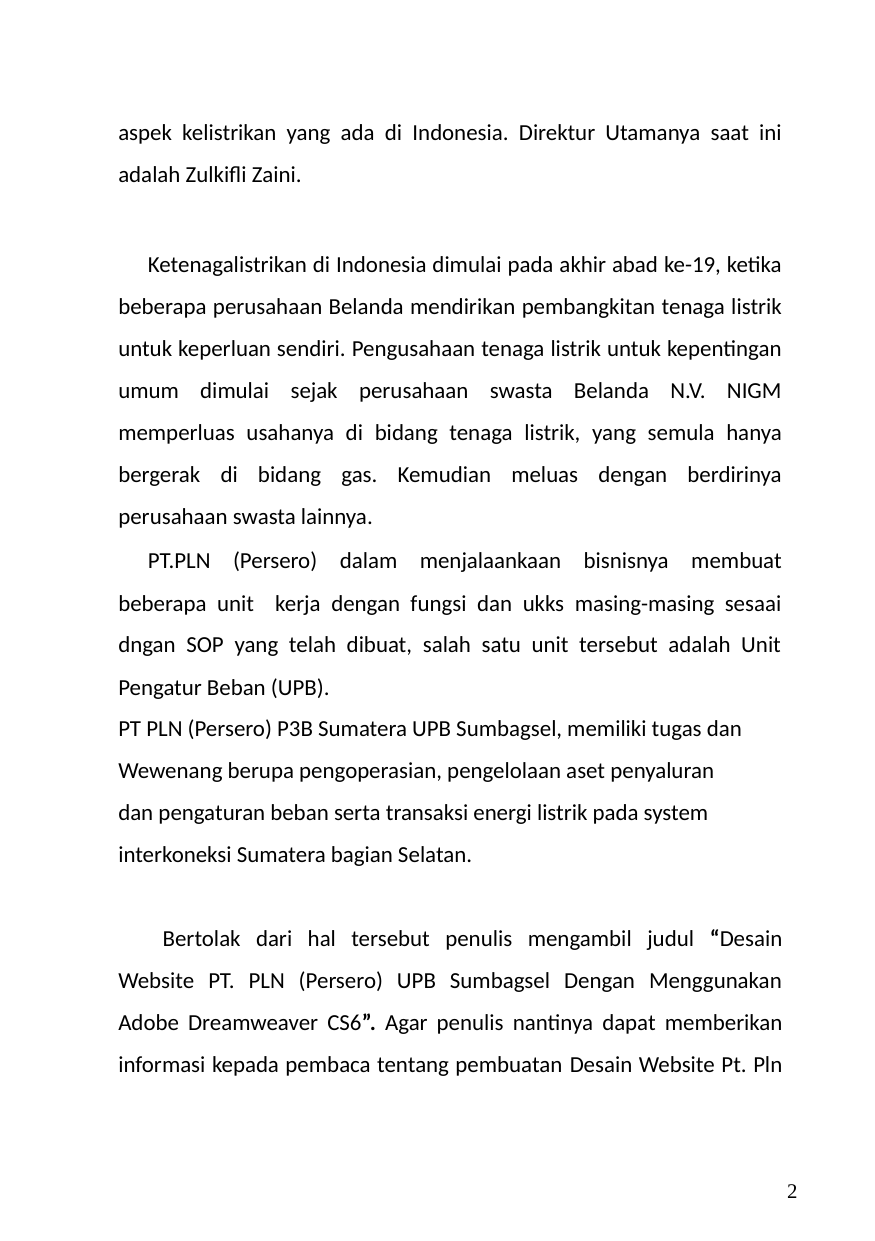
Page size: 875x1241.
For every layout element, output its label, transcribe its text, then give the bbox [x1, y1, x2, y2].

text PT PLN (Persero) P3B Sumatera UPB Sumbagsel, memiliki tugas dan [118, 714, 783, 743]
text Wewenang berupa pengoperasian, pengelolaan aset penyaluran [118, 757, 783, 784]
text interkoneksi Sumatera bagian Selatan. [118, 841, 783, 868]
text dan pengaturan beban serta transaksi energi listrik pada system [118, 798, 783, 827]
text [118, 924, 783, 1078]
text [118, 118, 783, 188]
text Ketenagalistrikan di Indonesia dimulai pada akhir abad ke-19, ketika beberapa perusahaan Belanda mendirikan pembangkitan tenaga listrik untuk keperluan sendiri. Pengusahaan tenaga listrik untuk kepentingan umum dimulai sejak perusahaan swasta Belanda N.V. NIGM memperluas usahanya di bidang tenaga listrik, yang semula hanya bergerak di bidang gas. Kemudian meluas dengan berdirinya perusahaan swasta lainnya. [118, 250, 783, 530]
text PT.PLN (Persero) dalam menjalaankaan bisnisnya membuat beberapa unit kerja dengan fungsi dan ukks masing-masing sesaai dngan SOP yang telah dibuat, salah satu unit tersebut adalah Unit Pengatur Beban (UPB). [118, 547, 783, 701]
